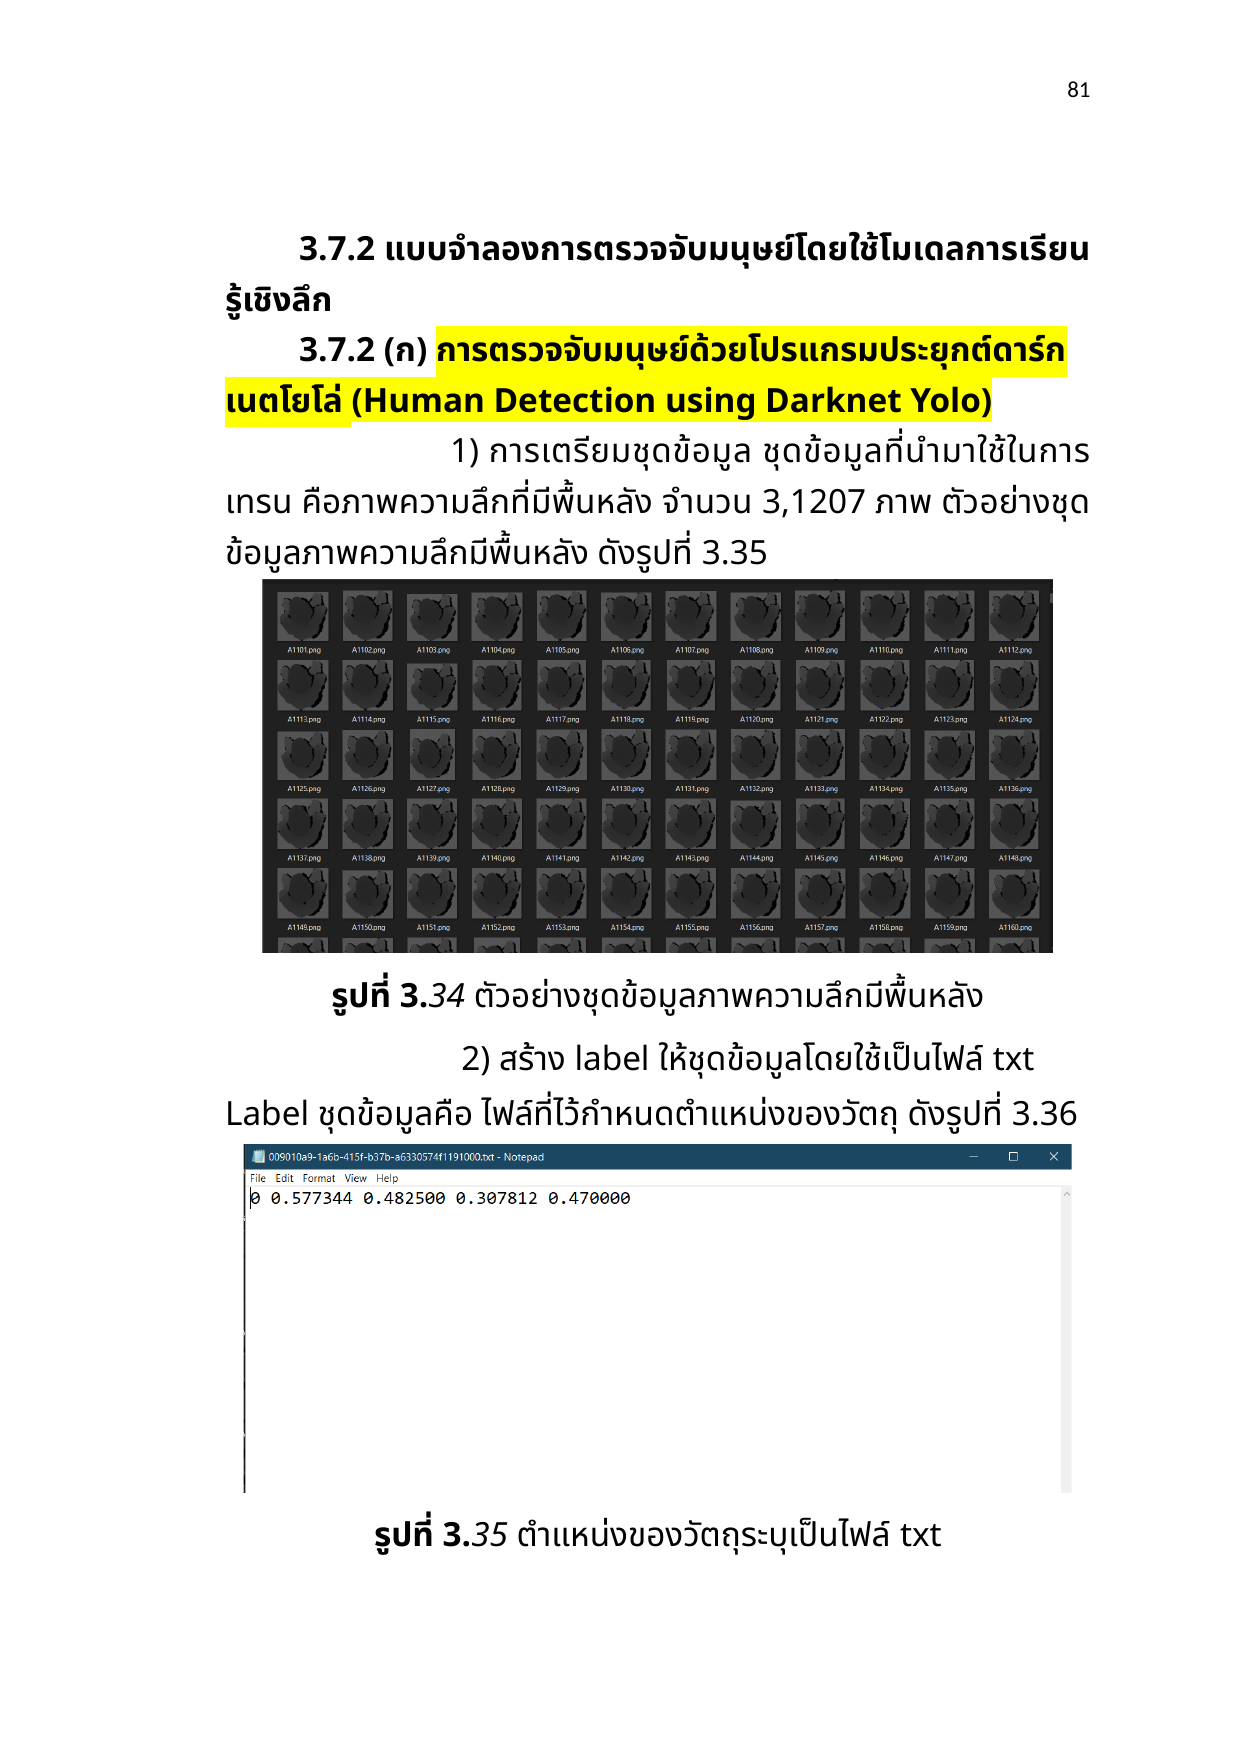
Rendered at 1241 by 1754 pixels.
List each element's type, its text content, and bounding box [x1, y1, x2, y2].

subtitle 3.7.2 (ก) การตรวจจับมนุษย์ด้วยโปรแกรมประยุกต์ดาร์กเนตโยโล่ (Human Detection using Darknet Yolo) [351, 326, 1090, 427]
text 2) สร้าง label ให้ชุดข้อมูลโดยใช้เป็นไฟล์ txt Label ชุดข้อมูลคือ ไฟล์ที่ไว้กำหนดตำแหน่งของวัตถุ ดังรูปที่ 3.36 [225, 1035, 1090, 1140]
subtitle 3.7.2 (ก) การตรวจจับมนุษย์ด้วยโปรแกรมประยุกต์ดาร์กเนตโยโล่ (Human Detection using Darknet Yolo) [225, 326, 436, 377]
text 1) การเตรียมชุดข้อมูล ชุดข้อมูลที่นำมาใช้ในการเทรน คือภาพความลึกที่มีพื้นหลัง จำนวน 3,1207 ภาพ ตัวอย่างชุดข้อมูลภาพความลึกมีพื้นหลัง ดังรูปที่ 3.35 [225, 427, 1090, 579]
text รูปที่ 3.34 ตัวอย่างชุดข้อมูลภาพความลึกมีพื้นหลัง [225, 972, 1090, 1022]
picture [262, 579, 1053, 953]
text รูปที่ 3.35 ตำแหน่งของวัตถุระบุเป็นไฟล์ txt [225, 1511, 1090, 1562]
picture [243, 1144, 1072, 1493]
subtitle 3.7.2 แบบจำลองการตรวจจับมนุษย์โดยใช้โมเดลการเรียนรู้เชิงลึก [225, 225, 1090, 326]
